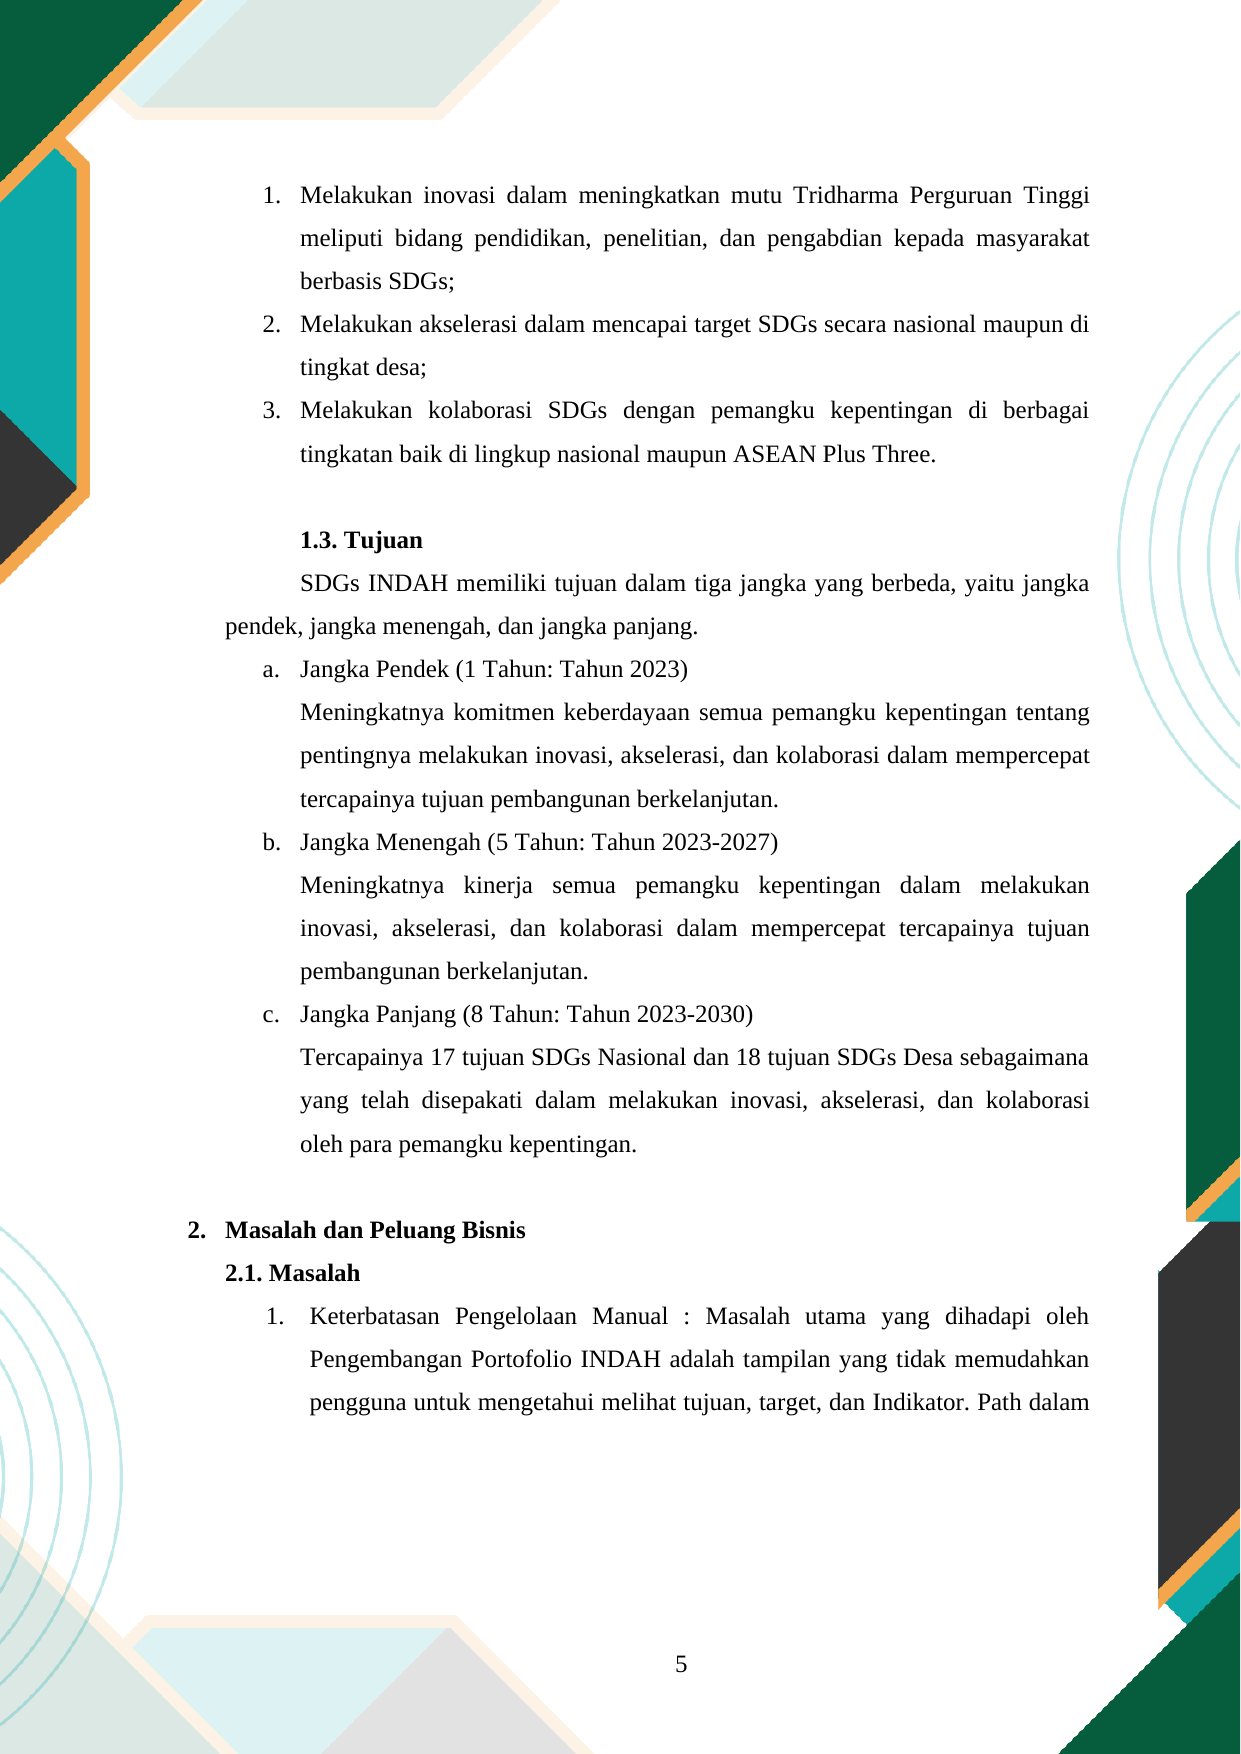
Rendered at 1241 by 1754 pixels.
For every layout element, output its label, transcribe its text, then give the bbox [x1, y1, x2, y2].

text Meningkatnya komitmen keberdayaan semua pemangku kepentingan tentang pentingnya melakukan inovasi, akselerasi, dan kolaborasi dalam mempercepat tercapainya tujuan pembangunan berkelanjutan. [300, 697, 1090, 812]
list Jangka Pendek (1 Tahun: Tahun 2023) [262, 654, 1090, 683]
list Melakukan akselerasi dalam mencapai target SDGs secara nasional maupun di tingkat desa; [262, 309, 1090, 381]
picture [0, 0, 1241, 1754]
list Jangka Panjang (8 Tahun: Tahun 2023-2030) [262, 999, 1090, 1028]
list Melakukan kolaborasi SDGs dengan pemangku kepentingan di berbagai tingkatan baik di lingkup nasional maupun ASEAN Plus Three. [262, 396, 1090, 467]
list Jangka Menengah (5 Tahun: Tahun 2023-2027) [262, 827, 1090, 856]
subtitle Masalah dan Peluang Bisnis [187, 1215, 1090, 1244]
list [266, 1301, 1090, 1416]
text Tercapainya 17 tujuan SDGs Nasional dan 18 tujuan SDGs Desa sebagaimana yang telah disepakati dalam melakukan inovasi, akselerasi, dan kolaborasi oleh para pemangku kepentingan. [300, 1042, 1090, 1157]
subtitle 2.1. Masalah [225, 1258, 1090, 1287]
subtitle 1.3. Tujuan [225, 525, 1090, 554]
list Melakukan inovasi dalam meningkatkan mutu Tridharma Perguruan Tinggi meliputi bidang pendidikan, penelitian, dan pengabdian kepada masyarakat berbasis SDGs; [262, 180, 1090, 295]
text SDGs INDAH memiliki tujuan dalam tiga jangka yang berbeda, yaitu jangka pendek, jangka menengah, dan jangka panjang. [225, 568, 1090, 640]
text Meningkatnya kinerja semua pemangku kepentingan dalam melakukan inovasi, akselerasi, dan kolaborasi dalam mempercepat tercapainya tujuan pembangunan berkelanjutan. [300, 870, 1090, 985]
